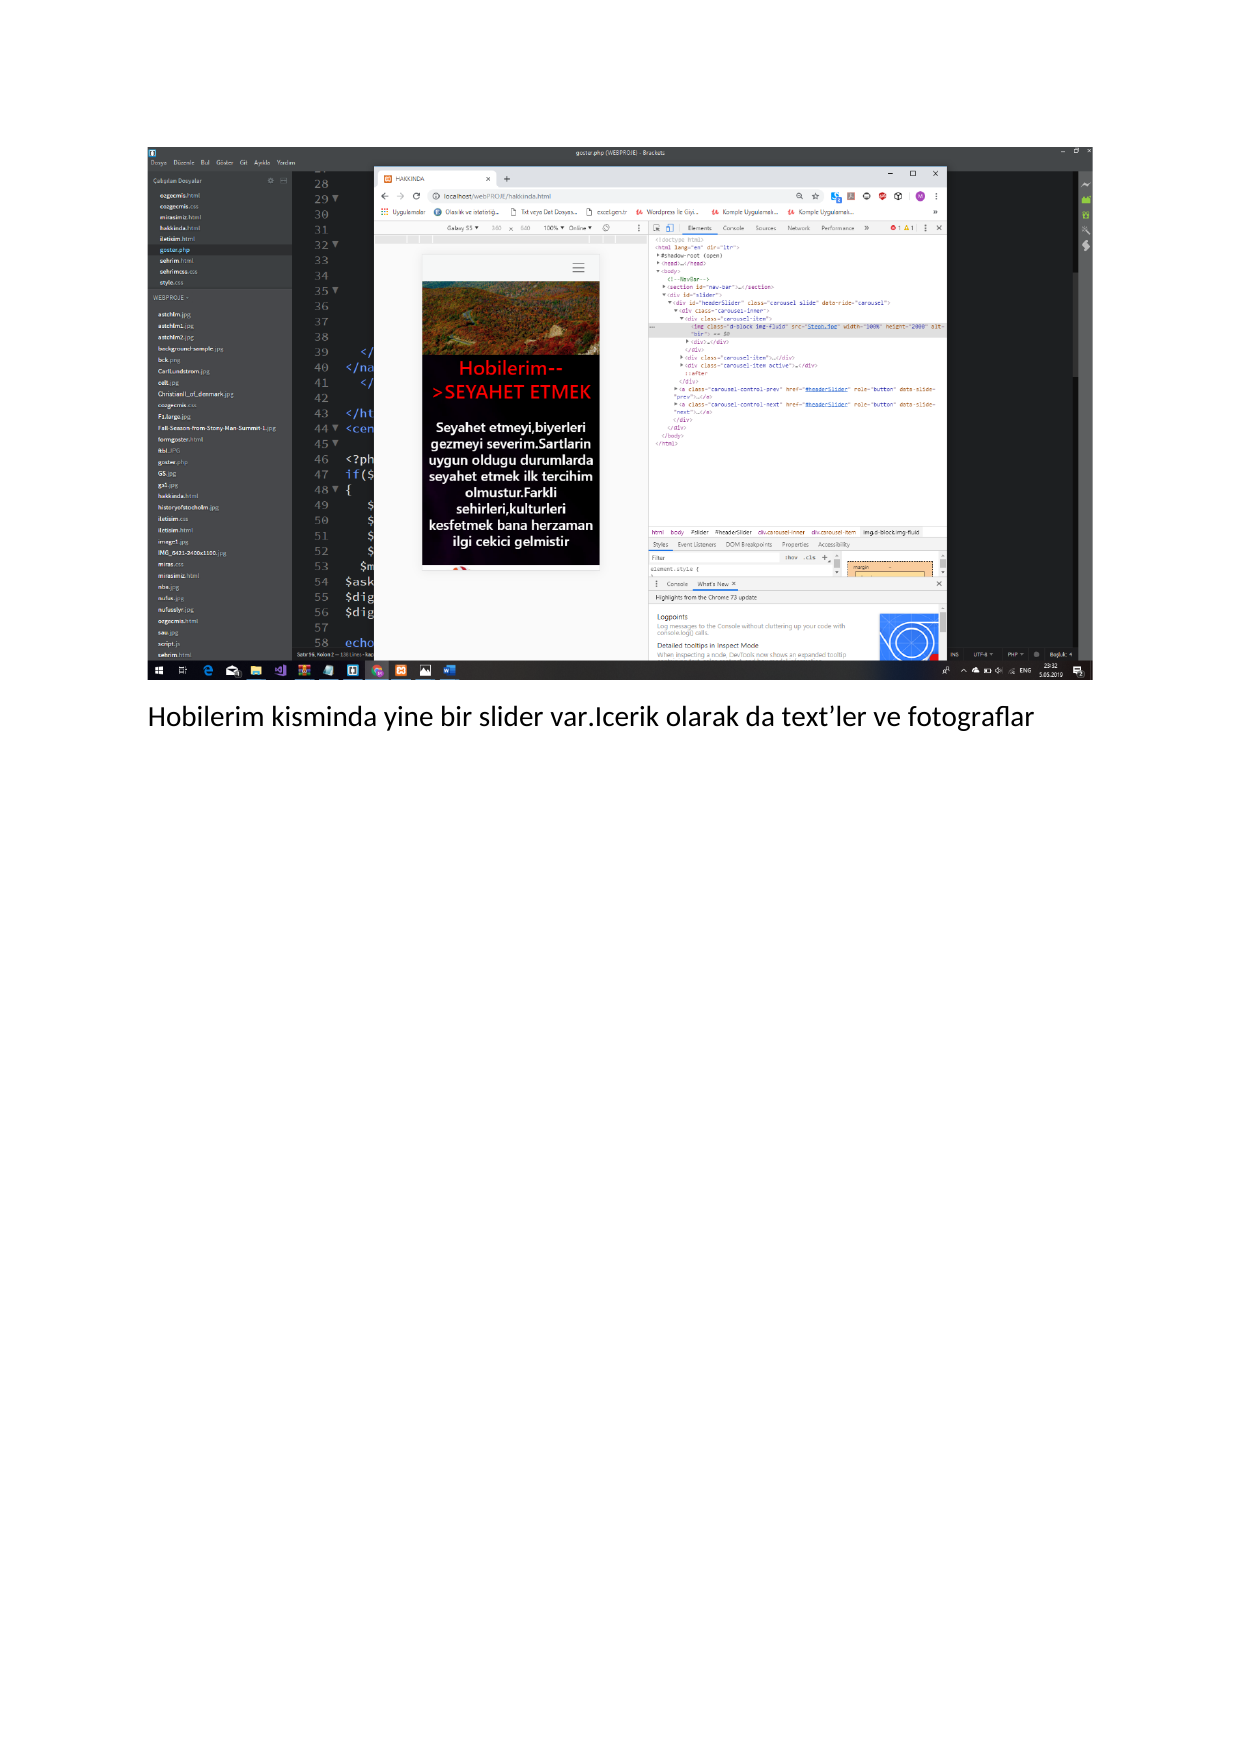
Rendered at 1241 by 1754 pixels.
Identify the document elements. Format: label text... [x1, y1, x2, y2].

text Hobilerim kisminda yine bir slider var.Icerik olarak da text’ler ve fotograflar [148, 698, 1093, 734]
picture [147, 147, 1093, 680]
